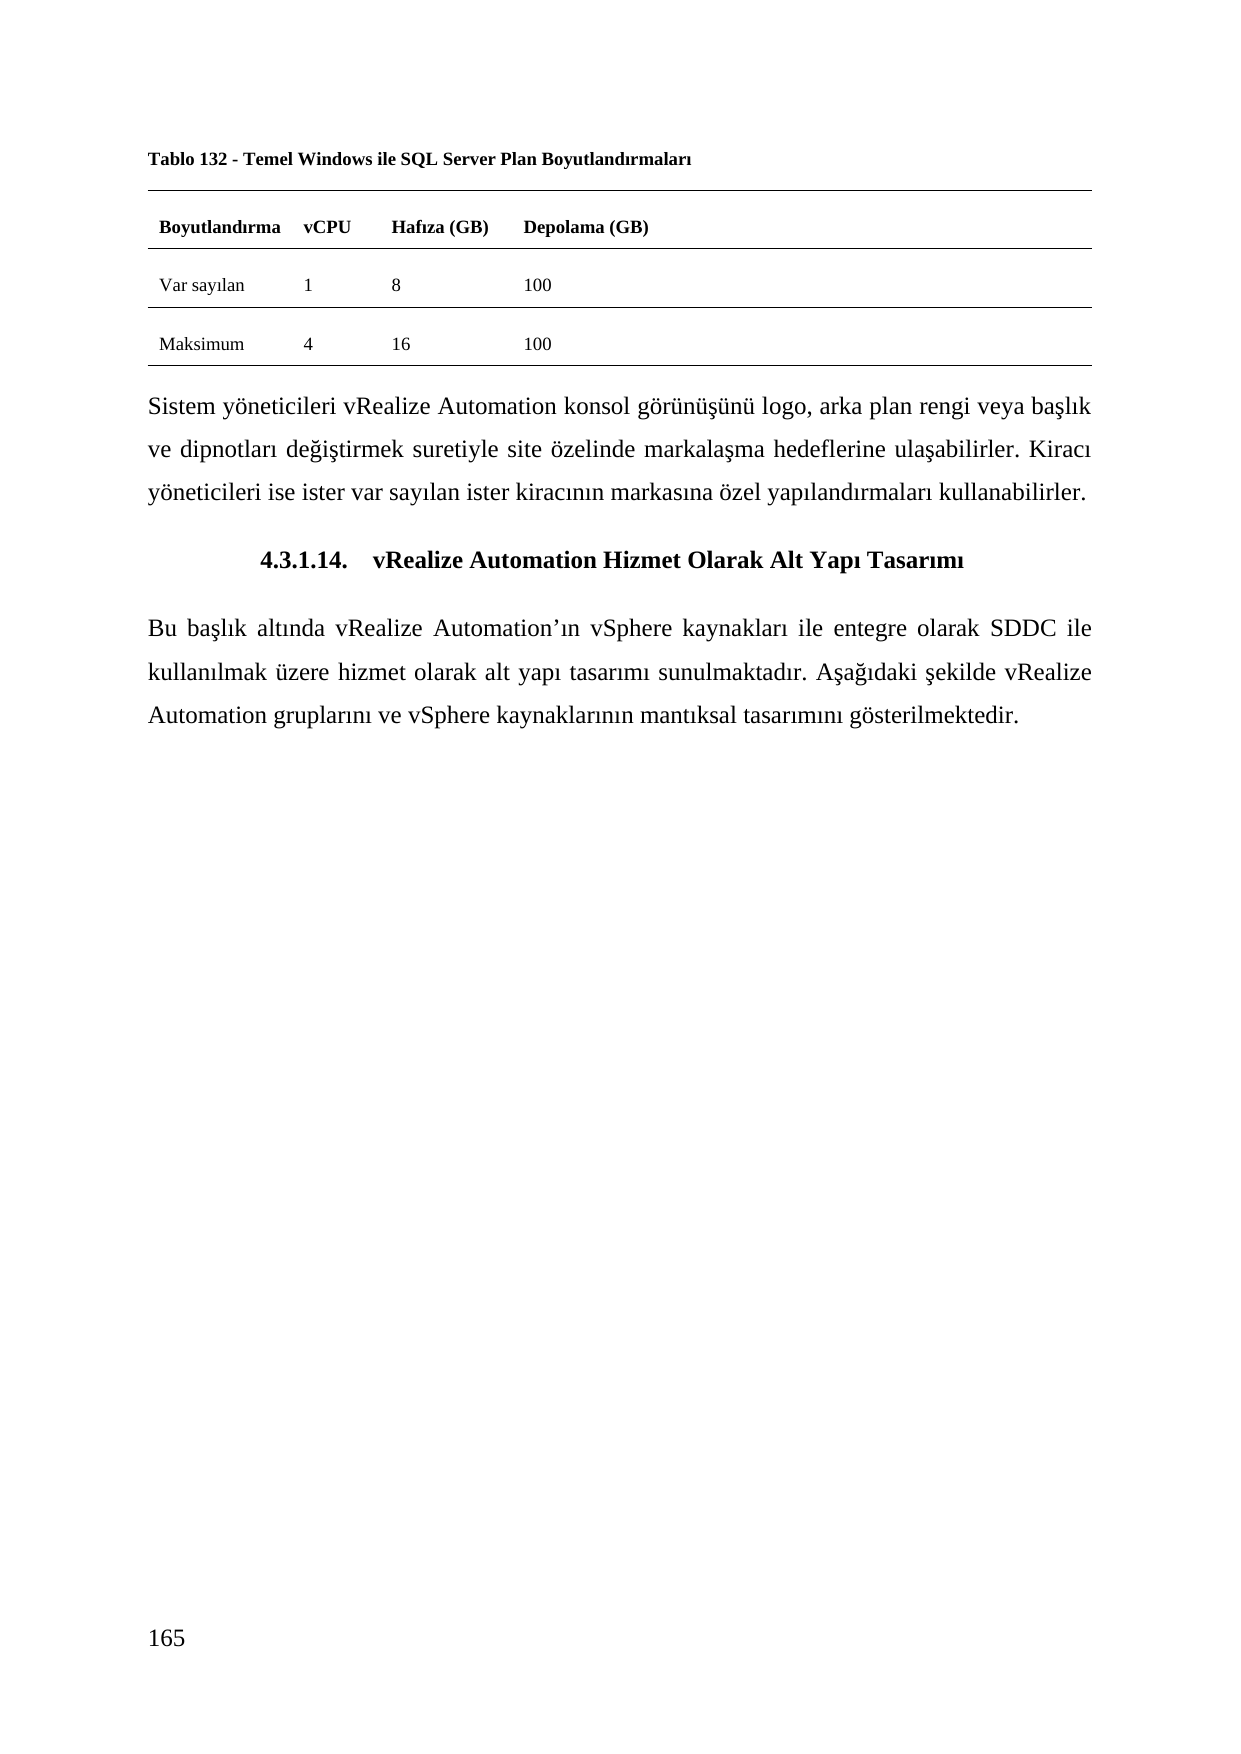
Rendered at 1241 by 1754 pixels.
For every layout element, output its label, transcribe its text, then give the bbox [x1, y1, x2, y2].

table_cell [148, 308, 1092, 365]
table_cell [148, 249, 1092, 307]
list vRealize Automation Hizmet Olarak Alt Yapı Tasarımı [260, 545, 1093, 574]
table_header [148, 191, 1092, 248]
text Sistem yöneticileri vRealize Automation konsol görünüşünü logo, arka plan rengi veya başlık ve dipnotları değiştirmek suretiyle site özelinde markalaşma hedeflerine ulaşabilirler. Kiracı yöneticileri ise ister var sayılan ister kiracının markasına özel yapılandırmaları kullanabilirler. [148, 391, 1093, 506]
text Tablo 132 - Temel Windows ile SQL Server Plan Boyutlandırmaları [148, 148, 1093, 169]
text Bu başlık altında vRealize Automation’ın vSphere kaynakları ile entegre olarak SDDC ile kullanılmak üzere hizmet olarak alt yapı tasarımı sunulmaktadır. Aşağıdaki şekilde vRealize Automation gruplarını ve vSphere kaynaklarının mantıksal tasarımını gösterilmektedir. [148, 613, 1093, 728]
